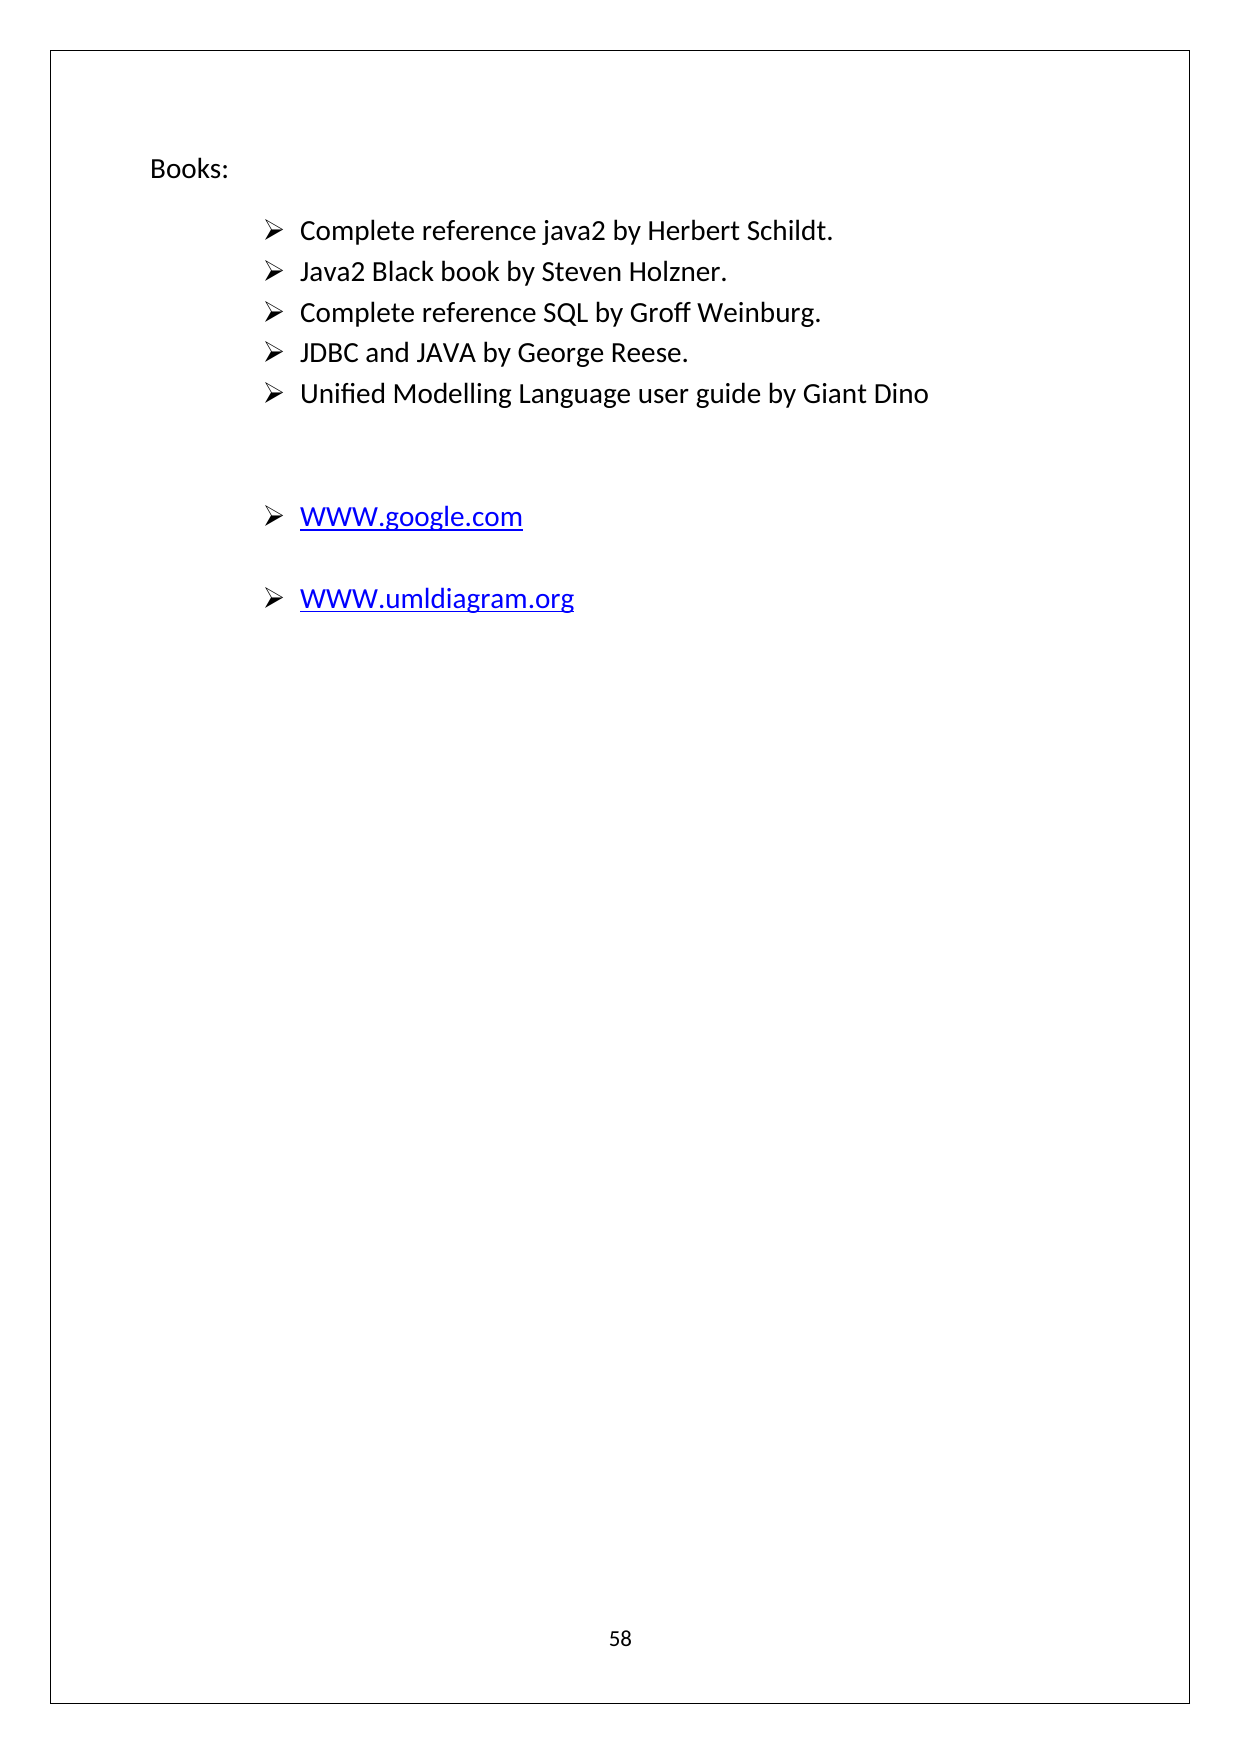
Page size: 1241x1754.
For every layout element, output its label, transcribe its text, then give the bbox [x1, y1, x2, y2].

list Complete reference java2 by Herbert Schildt. [262, 212, 1090, 247]
list Unified Modelling Language user guide by Giant Dino [262, 376, 1090, 411]
list WWW.google.com [262, 498, 1090, 534]
list Complete reference SQL by Groff Weinburg. [262, 294, 1090, 329]
list JDBC and JAVA by George Reese. [262, 334, 1090, 370]
list Java2 Black book by Steven Holzner. [262, 253, 1090, 288]
text Books: [150, 150, 1090, 186]
list WWW.umldiagram.org [262, 580, 1090, 616]
